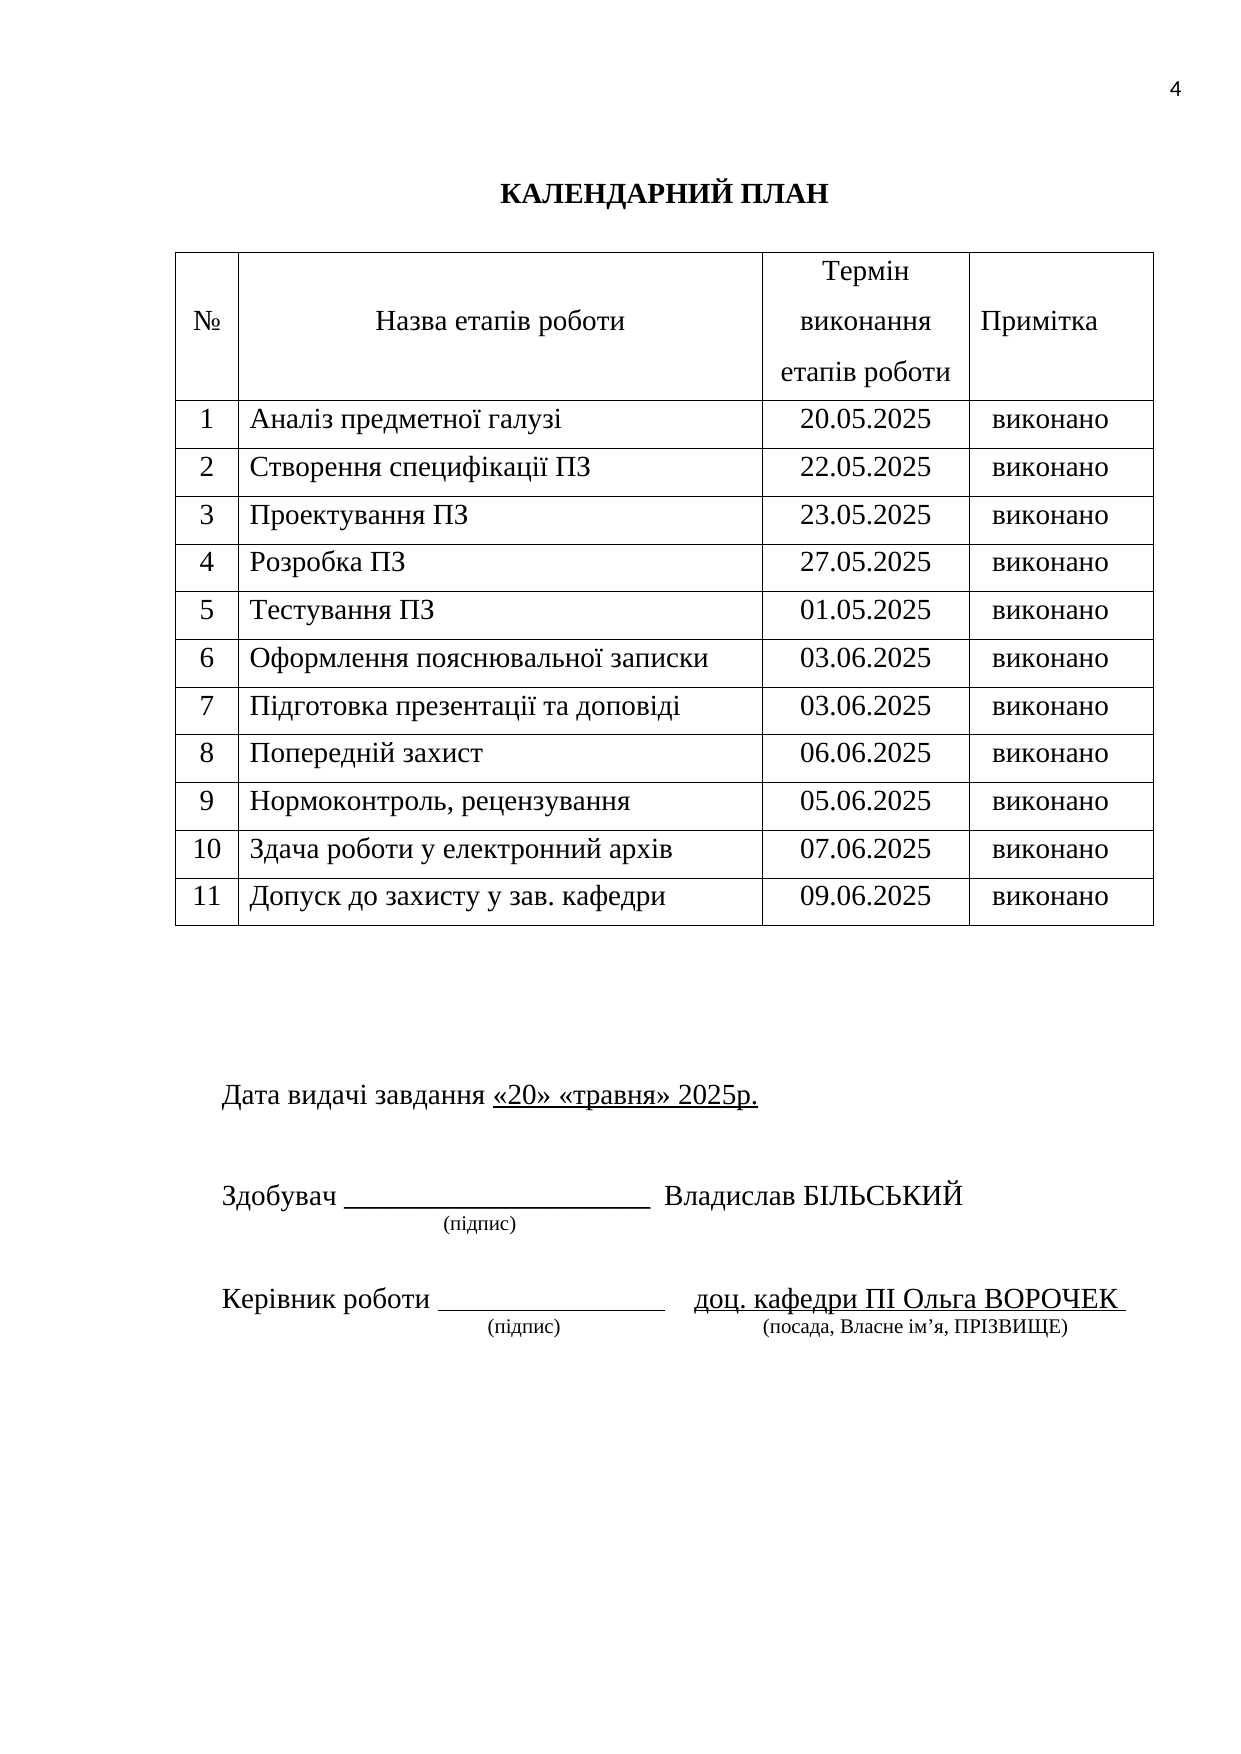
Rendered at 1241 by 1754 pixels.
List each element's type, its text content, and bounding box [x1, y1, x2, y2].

table_cell 11 [176, 879, 238, 925]
table_cell 5 [176, 592, 238, 639]
table_header Термін виконання етапів роботи [763, 253, 969, 400]
table_cell 3 [176, 497, 238, 543]
table_cell Аналіз предметної галузі [239, 401, 762, 448]
table_cell Здача роботи у електронний архів [239, 831, 762, 877]
table_header Примітка [970, 253, 1153, 400]
table_cell 23.05.2025 [763, 497, 969, 543]
table_cell 27.05.2025 [763, 545, 969, 591]
table_cell виконано [970, 592, 1153, 639]
text Керівник роботи доц. кафедри ПІ Ольга ВОРОЧЕК [148, 1281, 1181, 1314]
table_cell виконано [970, 688, 1153, 734]
table_cell 01.05.2025 [763, 592, 969, 639]
table_cell виконано [970, 449, 1153, 496]
table_cell 2 [176, 449, 238, 496]
table_cell Проектування ПЗ [239, 497, 762, 543]
table_cell Нормоконтроль, рецензування [239, 783, 762, 830]
table_header № [176, 253, 238, 400]
table_cell Розробка ПЗ [239, 545, 762, 591]
text Здобувач _____________________ Владислав БІЛЬСЬКИЙ [148, 1178, 1181, 1211]
table_cell Оформлення пояснювальної записки [239, 640, 762, 687]
table_header Назва етапів роботи [239, 253, 762, 400]
table_cell виконано [970, 497, 1153, 543]
table_cell 10 [176, 831, 238, 877]
table_cell виконано [970, 401, 1153, 448]
table_cell виконано [970, 783, 1153, 830]
text (підпис) (посада, Власне ім’я, ПРІЗВИЩЕ) [207, 1314, 1181, 1338]
table_cell виконано [970, 879, 1153, 925]
table_cell 1 [176, 401, 238, 448]
table_cell виконано [970, 831, 1153, 877]
table_cell 9 [176, 783, 238, 830]
table_cell 05.06.2025 [763, 783, 969, 830]
table_cell 07.06.2025 [763, 831, 969, 877]
table_cell 06.06.2025 [763, 735, 969, 782]
table_cell 4 [176, 545, 238, 591]
table_cell 03.06.2025 [763, 640, 969, 687]
table_cell 7 [176, 688, 238, 734]
table_cell 22.05.2025 [763, 449, 969, 496]
text (підпис) [207, 1211, 1181, 1235]
table_cell Створення специфікації ПЗ [239, 449, 762, 496]
table_cell 6 [176, 640, 238, 687]
table_cell Підготовка презентації та доповіді [239, 688, 762, 734]
table_cell 09.06.2025 [763, 879, 969, 925]
text КАЛЕНДАРНИЙ ПЛАН [148, 177, 1181, 210]
text Дата видачі завдання «20» «травня» 2025р. [148, 1077, 1181, 1111]
table_cell виконано [970, 640, 1153, 687]
table_cell 20.05.2025 [763, 401, 969, 448]
table_cell 8 [176, 735, 238, 782]
table_cell 03.06.2025 [763, 688, 969, 734]
table_cell Попередній захист [239, 735, 762, 782]
table_cell Тестування ПЗ [239, 592, 762, 639]
table_cell виконано [970, 545, 1153, 591]
table_cell виконано [970, 735, 1153, 782]
table_cell Допуск до захисту у зав. кафедри [239, 879, 762, 925]
